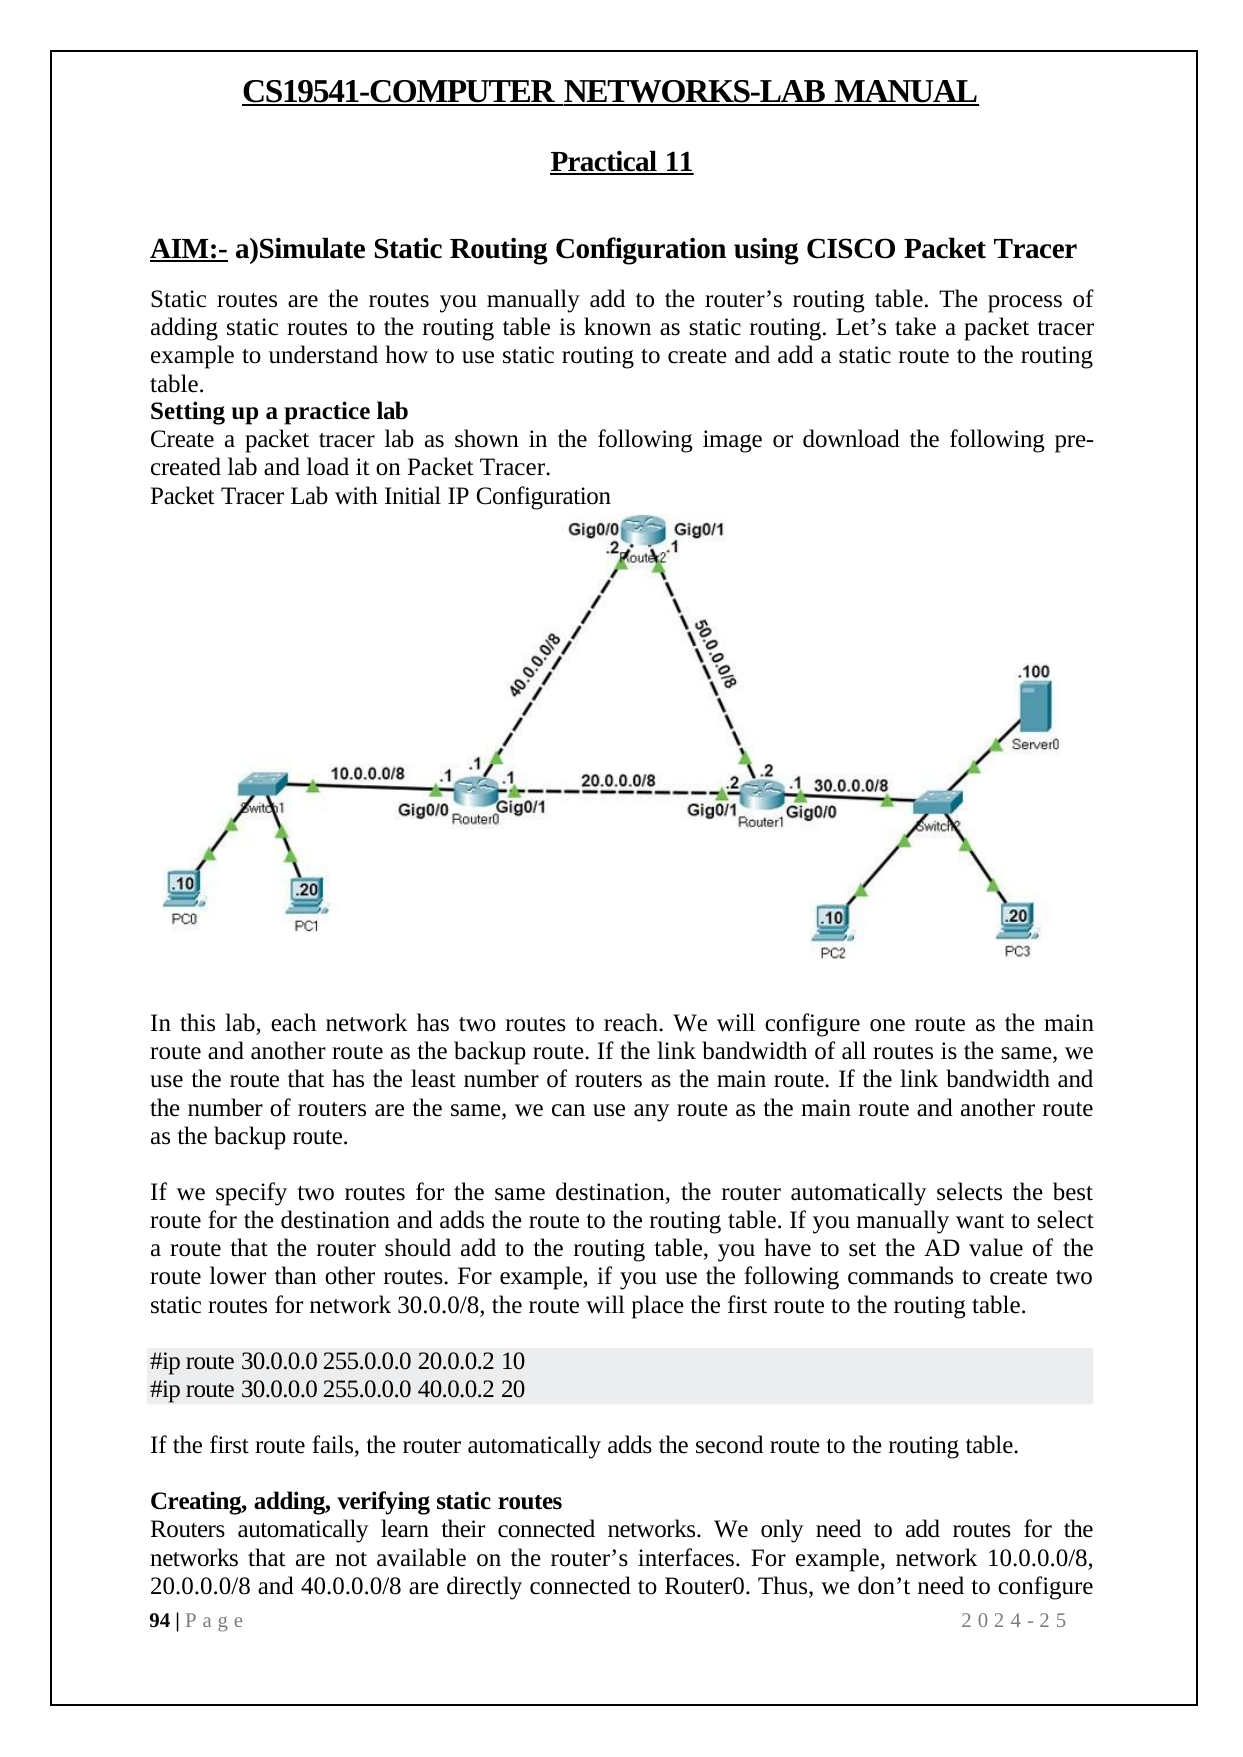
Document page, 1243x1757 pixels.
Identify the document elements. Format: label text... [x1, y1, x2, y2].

text Create a packet tracer lab as shown in the following image or download the following pre-created lab and load it on Packet Tracer. [150, 426, 1094, 481]
subtitle Practical 11 [432, 144, 812, 178]
text Static routes are the routes you manually add to the router’s routing table. The process of adding static routes to the routing table is known as static routing. Let’s take a packet tracer example to understand how to use static routing to create and add a static route to the routing table. [150, 285, 1094, 398]
text In this lab, each network has two routes to reach. We will configure one route as the main route and another route as the backup route. If the link bandwidth of all routes is the same, we use the route that has the least number of routers as the main route. If the link bandwidth and the number of routers are the same, we can use any route as the main route and another route as the backup route. [150, 1009, 1094, 1150]
text If we specify two routes for the same destination, the router automatically selects the best route for the destination and adds the route to the routing table. If you manually want to select a route that the router should add to the routing table, you have to set the AD value of the route lower than other routes. For example, if you use the following commands to create two static routes for network 30.0.0/8, the route will place the first route to the routing table. [150, 1177, 1094, 1318]
text Creating, adding, verifying static routes [150, 1486, 1196, 1514]
picture [162, 514, 1059, 959]
text If the first route fails, the router automatically adds the second route to the routing table. [150, 1372, 1196, 1459]
text Setting up a practice lab [150, 398, 1196, 425]
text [150, 1515, 1094, 1600]
text AIM:- a)Simulate Static Routing Configuration using CISCO Packet Tracer [150, 231, 1196, 265]
text Packet Tracer Lab with Initial IP Configuration [150, 481, 1196, 509]
